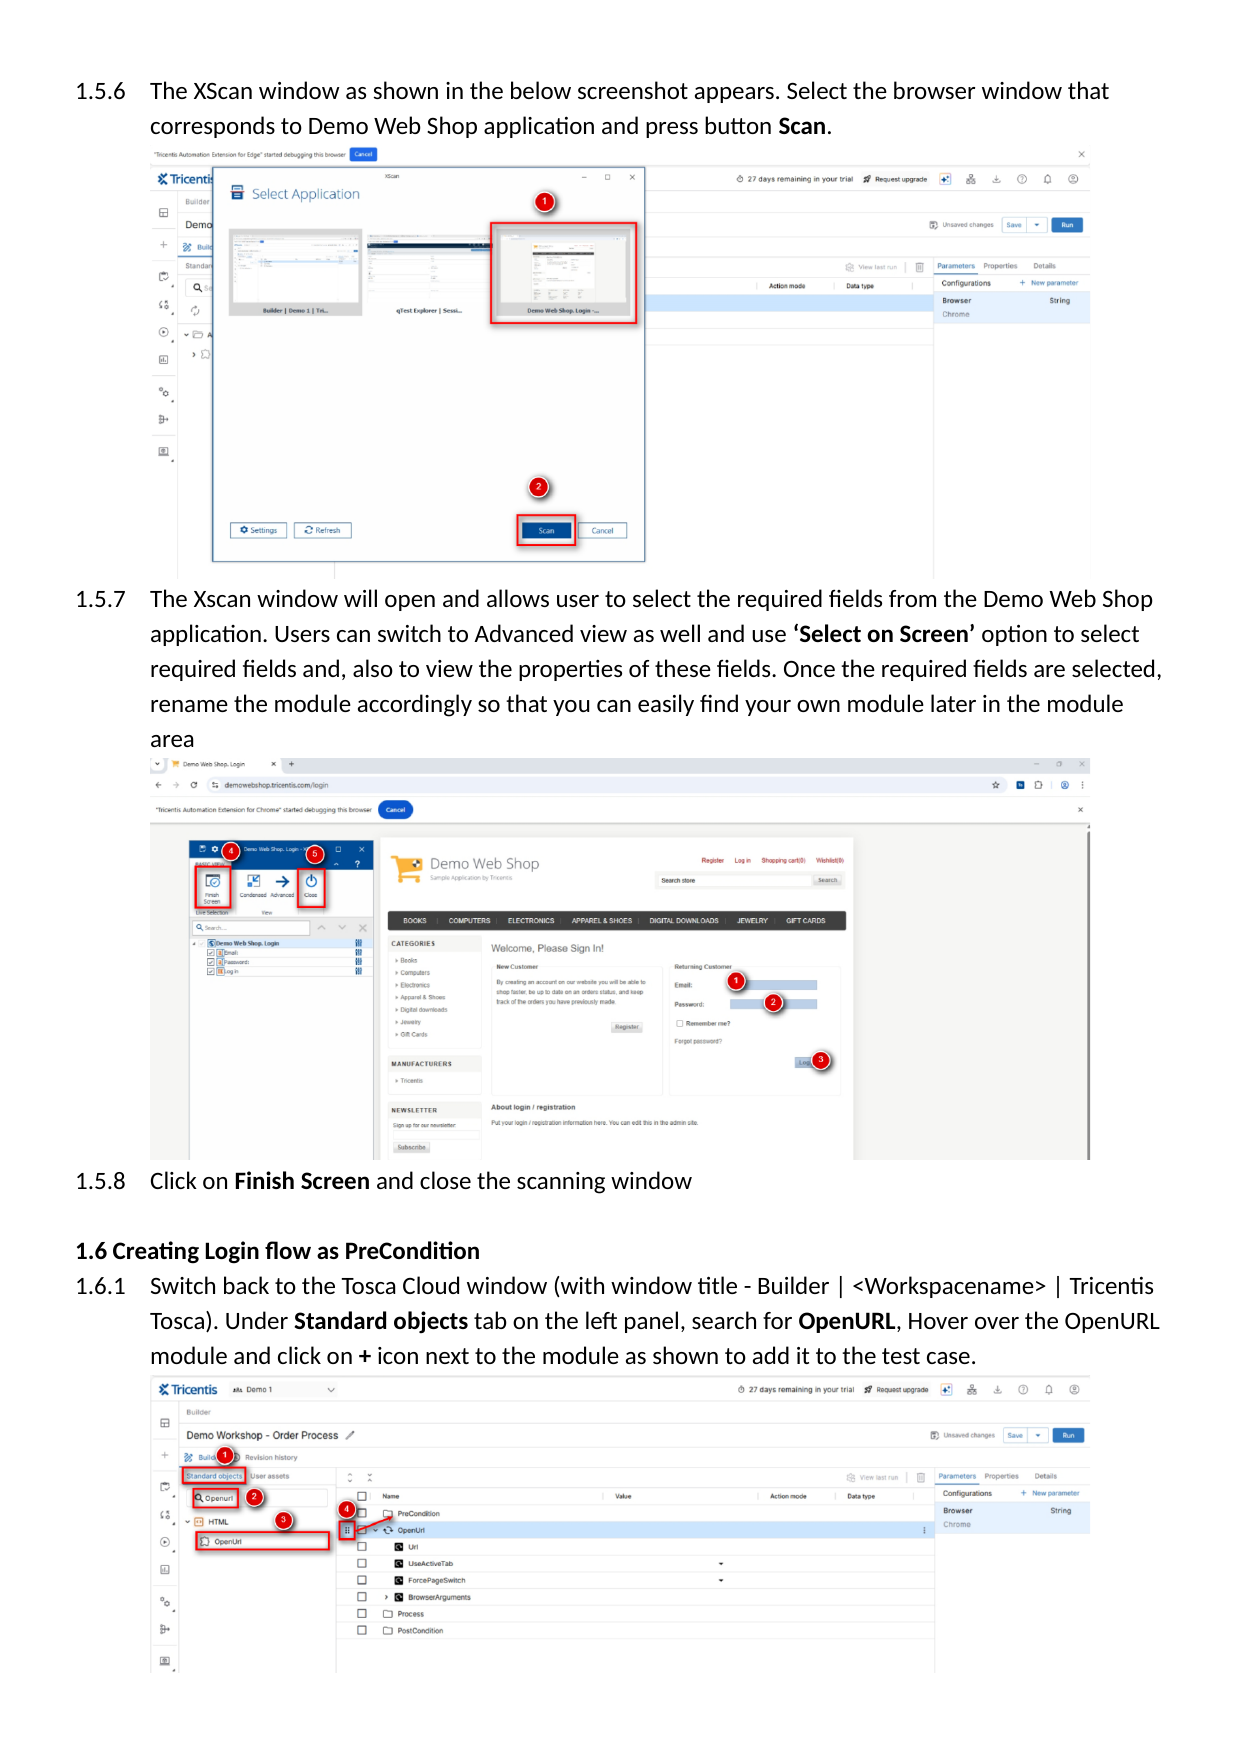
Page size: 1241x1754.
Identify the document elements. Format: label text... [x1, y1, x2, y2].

list Click on Finish Screen and close the scanning window [75, 1165, 1165, 1196]
list The Xscan window will open and allows user to select the required fields from the Demo Web Shop application. Users can switch to Advanced view as well and use ‘Select on Screen’ option to select required fields and, also to view the properties of these fields. Once the required fields are selected, rename the module accordingly so that you can easily find your own module later in the module area [75, 584, 1165, 754]
list Creating Login flow as PreCondition [75, 1235, 1165, 1266]
list Switch back to the Tosca Cloud window (with window title - Builder | <Workspacename> | Tricentis Tosca). Under Standard objects tab on the left panel, search for OpenURL, Hover over the OpenURL module and click on + icon next to the module as shown to add it to the test case. [75, 1270, 1165, 1371]
picture [150, 145, 1091, 579]
picture [150, 1375, 1091, 1673]
picture [150, 758, 1091, 1160]
list The XScan window as shown in the below screenshot appears. Select the browser window that corresponds to Demo Web Shop application and press button Scan. [75, 75, 1165, 141]
